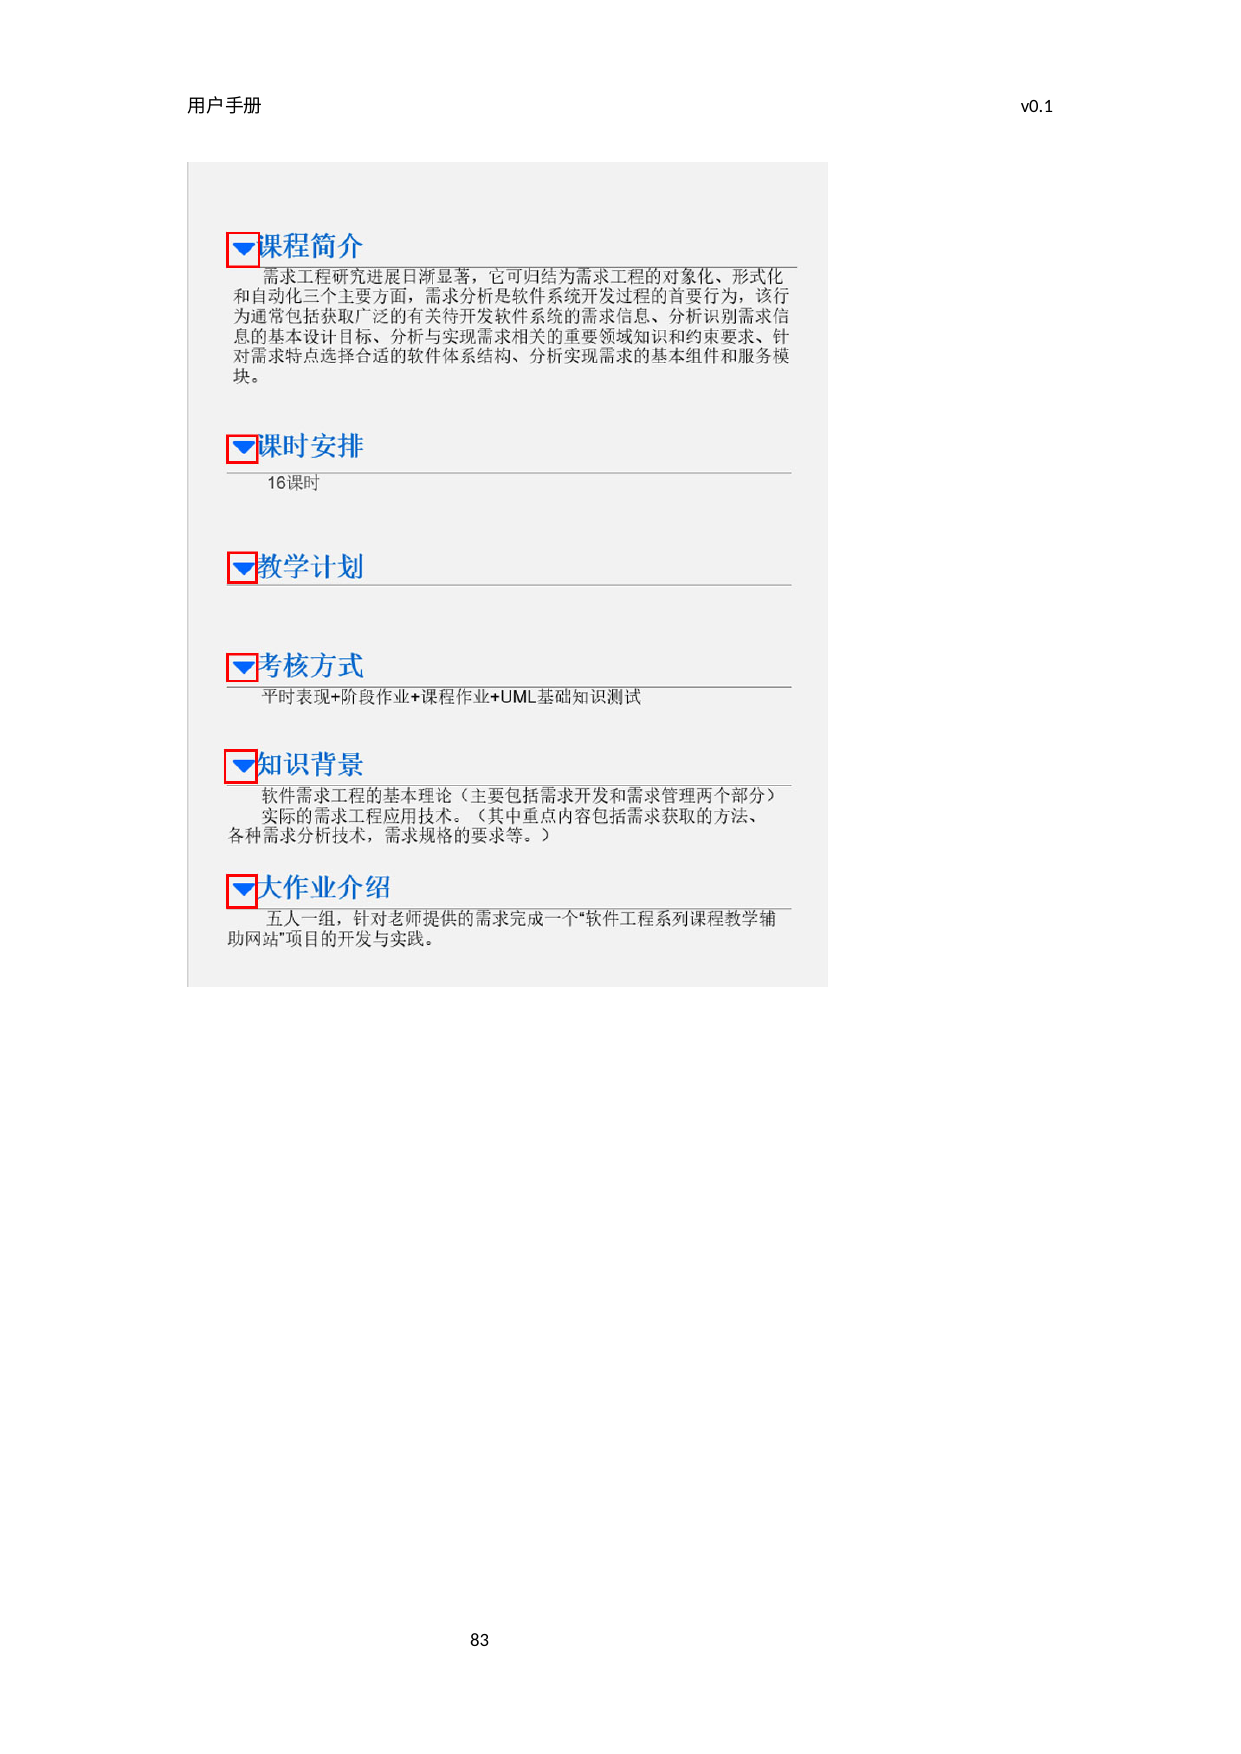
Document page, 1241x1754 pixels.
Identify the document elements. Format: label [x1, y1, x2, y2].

picture [187, 162, 838, 995]
